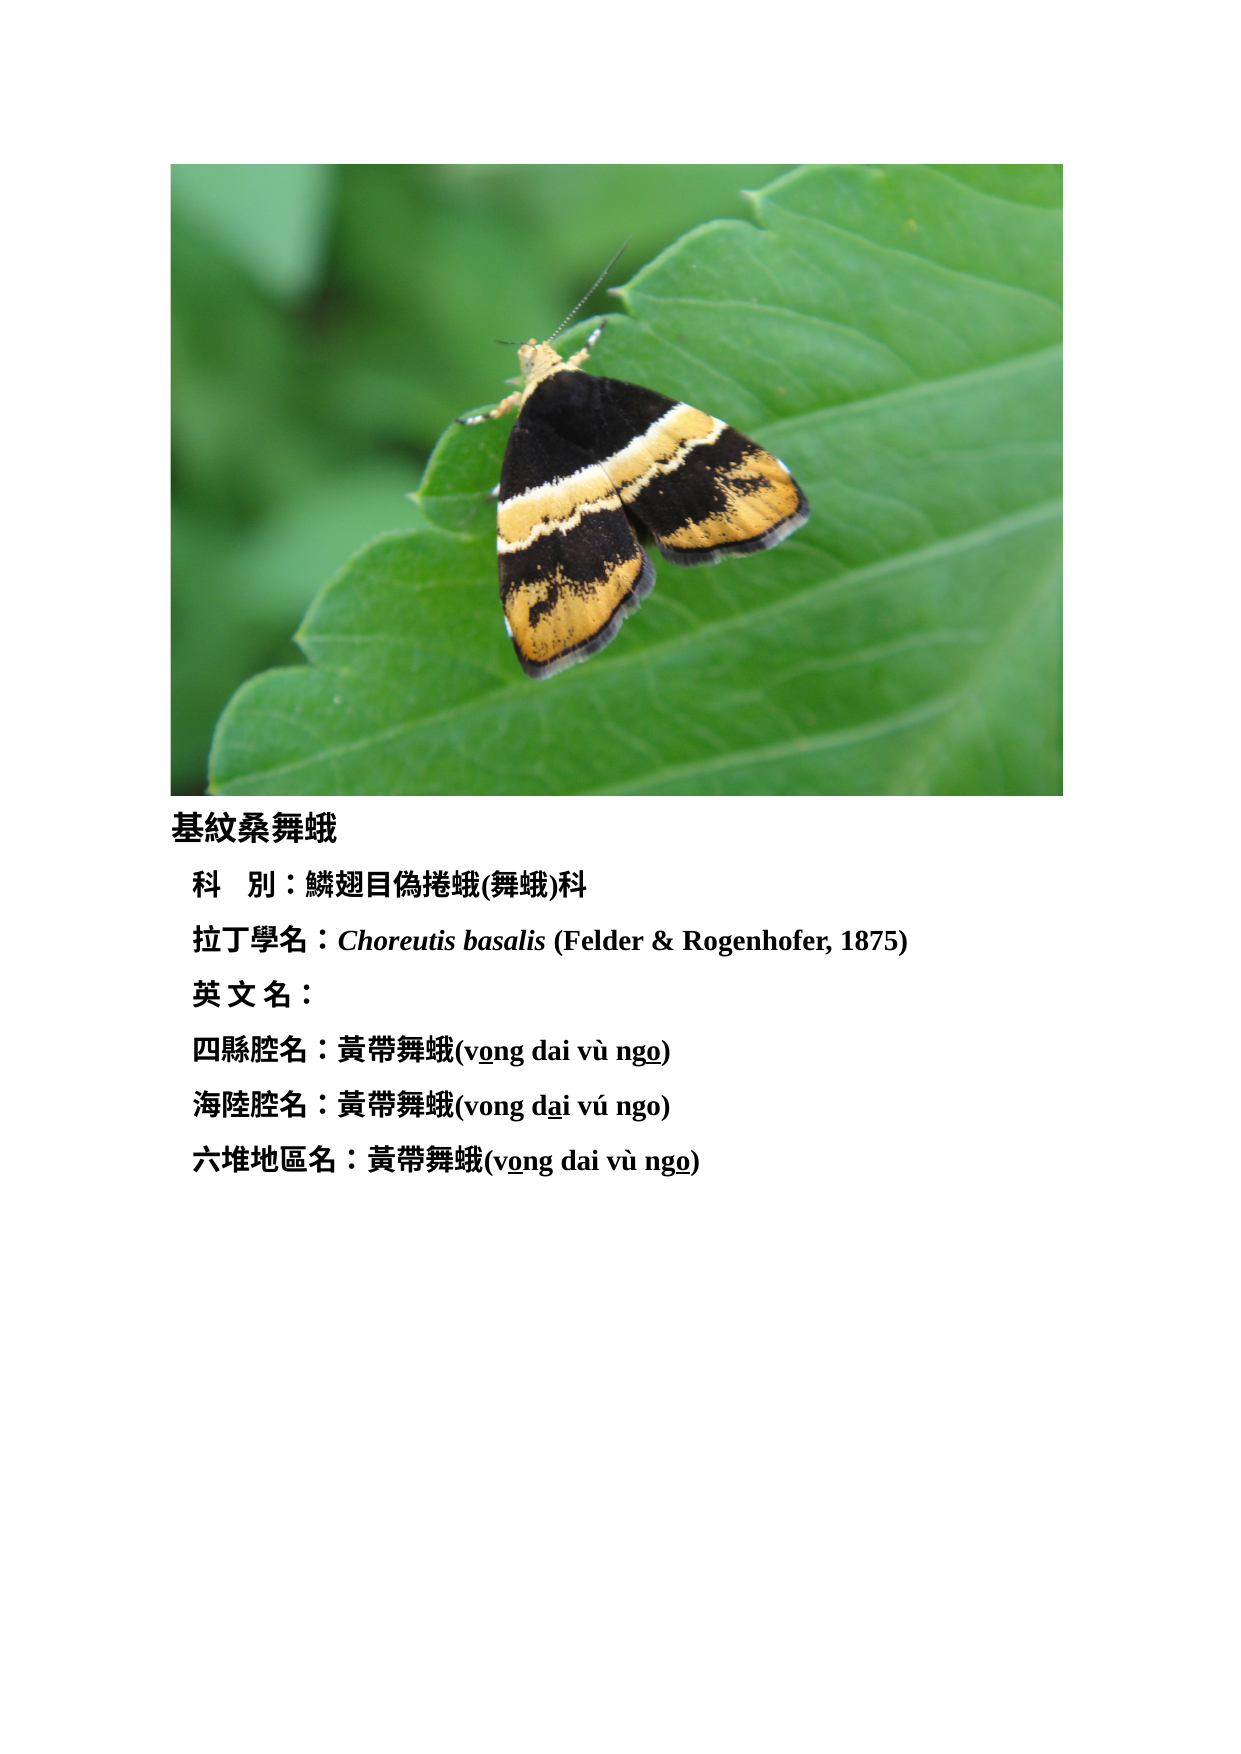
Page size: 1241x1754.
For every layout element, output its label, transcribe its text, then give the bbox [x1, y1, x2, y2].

table_cell 基紋桑舞蛾 科 別：鱗翅目偽捲蛾(舞蛾)科 拉丁學名：Choreutis basalis (Felder & Rogenhofer, 1875) 英 文 名： 四縣腔名：黃帶舞蛾(vong dai vù ngo) 海陸腔名：黃帶舞蛾(vong dai vú ngo) 六堆地區名：黃帶舞蛾(vong dai vù ngo) [160, 802, 1078, 1186]
table_header [160, 165, 1078, 802]
picture [170, 164, 1063, 796]
